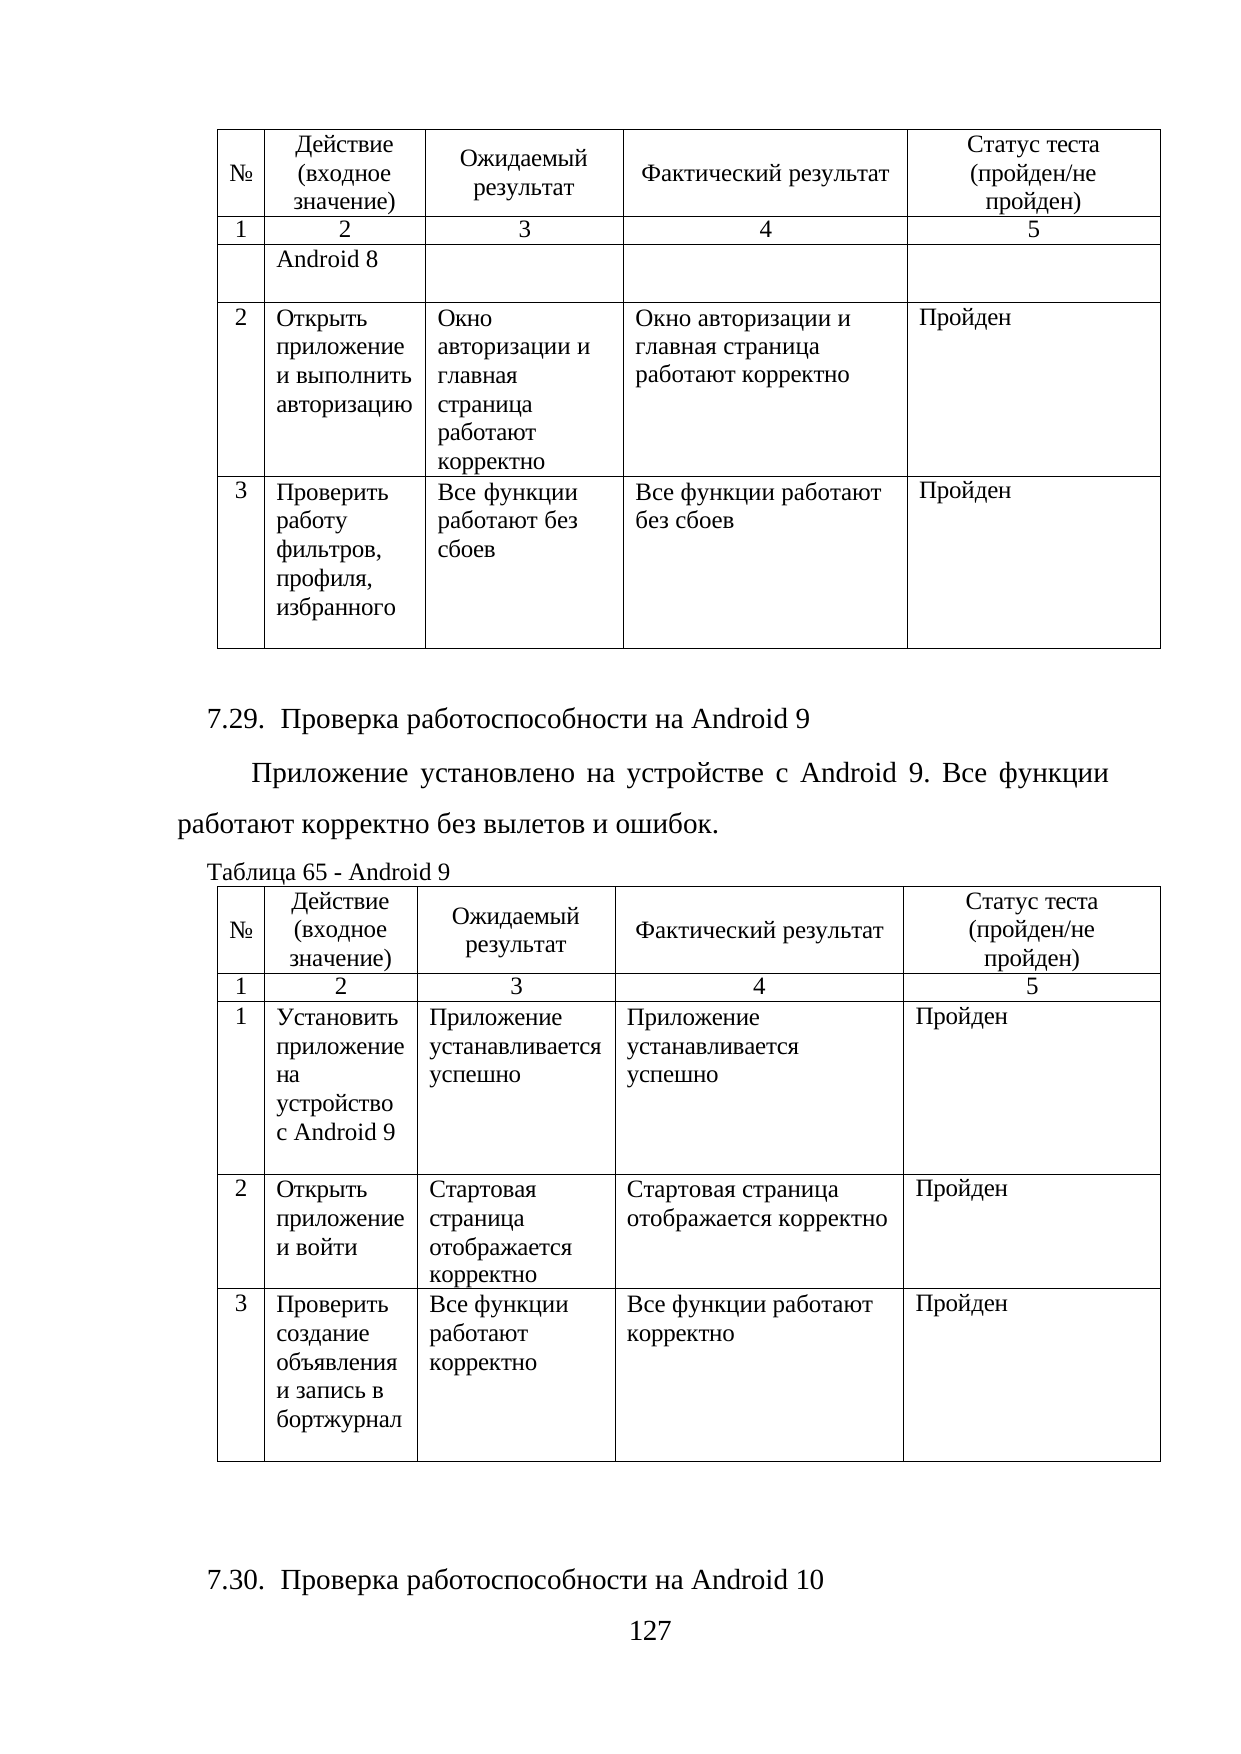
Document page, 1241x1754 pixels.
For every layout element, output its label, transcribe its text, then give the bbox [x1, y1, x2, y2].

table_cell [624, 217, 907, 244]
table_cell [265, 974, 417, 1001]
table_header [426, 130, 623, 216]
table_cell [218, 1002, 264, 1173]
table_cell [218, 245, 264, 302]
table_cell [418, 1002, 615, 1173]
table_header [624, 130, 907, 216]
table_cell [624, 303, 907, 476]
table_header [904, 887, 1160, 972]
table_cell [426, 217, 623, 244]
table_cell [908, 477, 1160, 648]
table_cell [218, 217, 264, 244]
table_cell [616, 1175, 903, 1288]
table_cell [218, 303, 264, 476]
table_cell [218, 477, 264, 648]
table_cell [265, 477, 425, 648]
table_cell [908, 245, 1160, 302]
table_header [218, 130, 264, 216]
subtitle Проверка работоспособности на Android 9 [207, 701, 1196, 734]
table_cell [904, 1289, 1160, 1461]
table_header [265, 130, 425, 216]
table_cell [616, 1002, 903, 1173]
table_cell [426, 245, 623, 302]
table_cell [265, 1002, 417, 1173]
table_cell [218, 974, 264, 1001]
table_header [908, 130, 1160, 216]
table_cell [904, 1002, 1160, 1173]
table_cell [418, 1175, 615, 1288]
text Таблица 65 - Android 9 [207, 857, 1196, 885]
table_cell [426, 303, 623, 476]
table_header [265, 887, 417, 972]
text Приложение установлено на устройстве с Android 9. Все функции работают корректно без вылетов и ошибок. [177, 755, 1113, 839]
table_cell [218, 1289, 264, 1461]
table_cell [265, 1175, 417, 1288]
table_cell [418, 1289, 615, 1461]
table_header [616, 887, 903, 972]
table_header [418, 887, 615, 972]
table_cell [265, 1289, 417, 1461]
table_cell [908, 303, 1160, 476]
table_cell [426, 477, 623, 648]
subtitle Проверка работоспособности на Android 10 [207, 1562, 1196, 1596]
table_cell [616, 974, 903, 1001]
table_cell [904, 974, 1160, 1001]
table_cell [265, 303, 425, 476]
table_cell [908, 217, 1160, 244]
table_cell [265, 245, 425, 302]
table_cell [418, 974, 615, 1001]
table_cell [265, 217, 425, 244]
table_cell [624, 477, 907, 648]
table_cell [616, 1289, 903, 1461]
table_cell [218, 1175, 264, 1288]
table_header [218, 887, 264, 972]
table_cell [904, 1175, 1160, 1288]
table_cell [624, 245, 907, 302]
